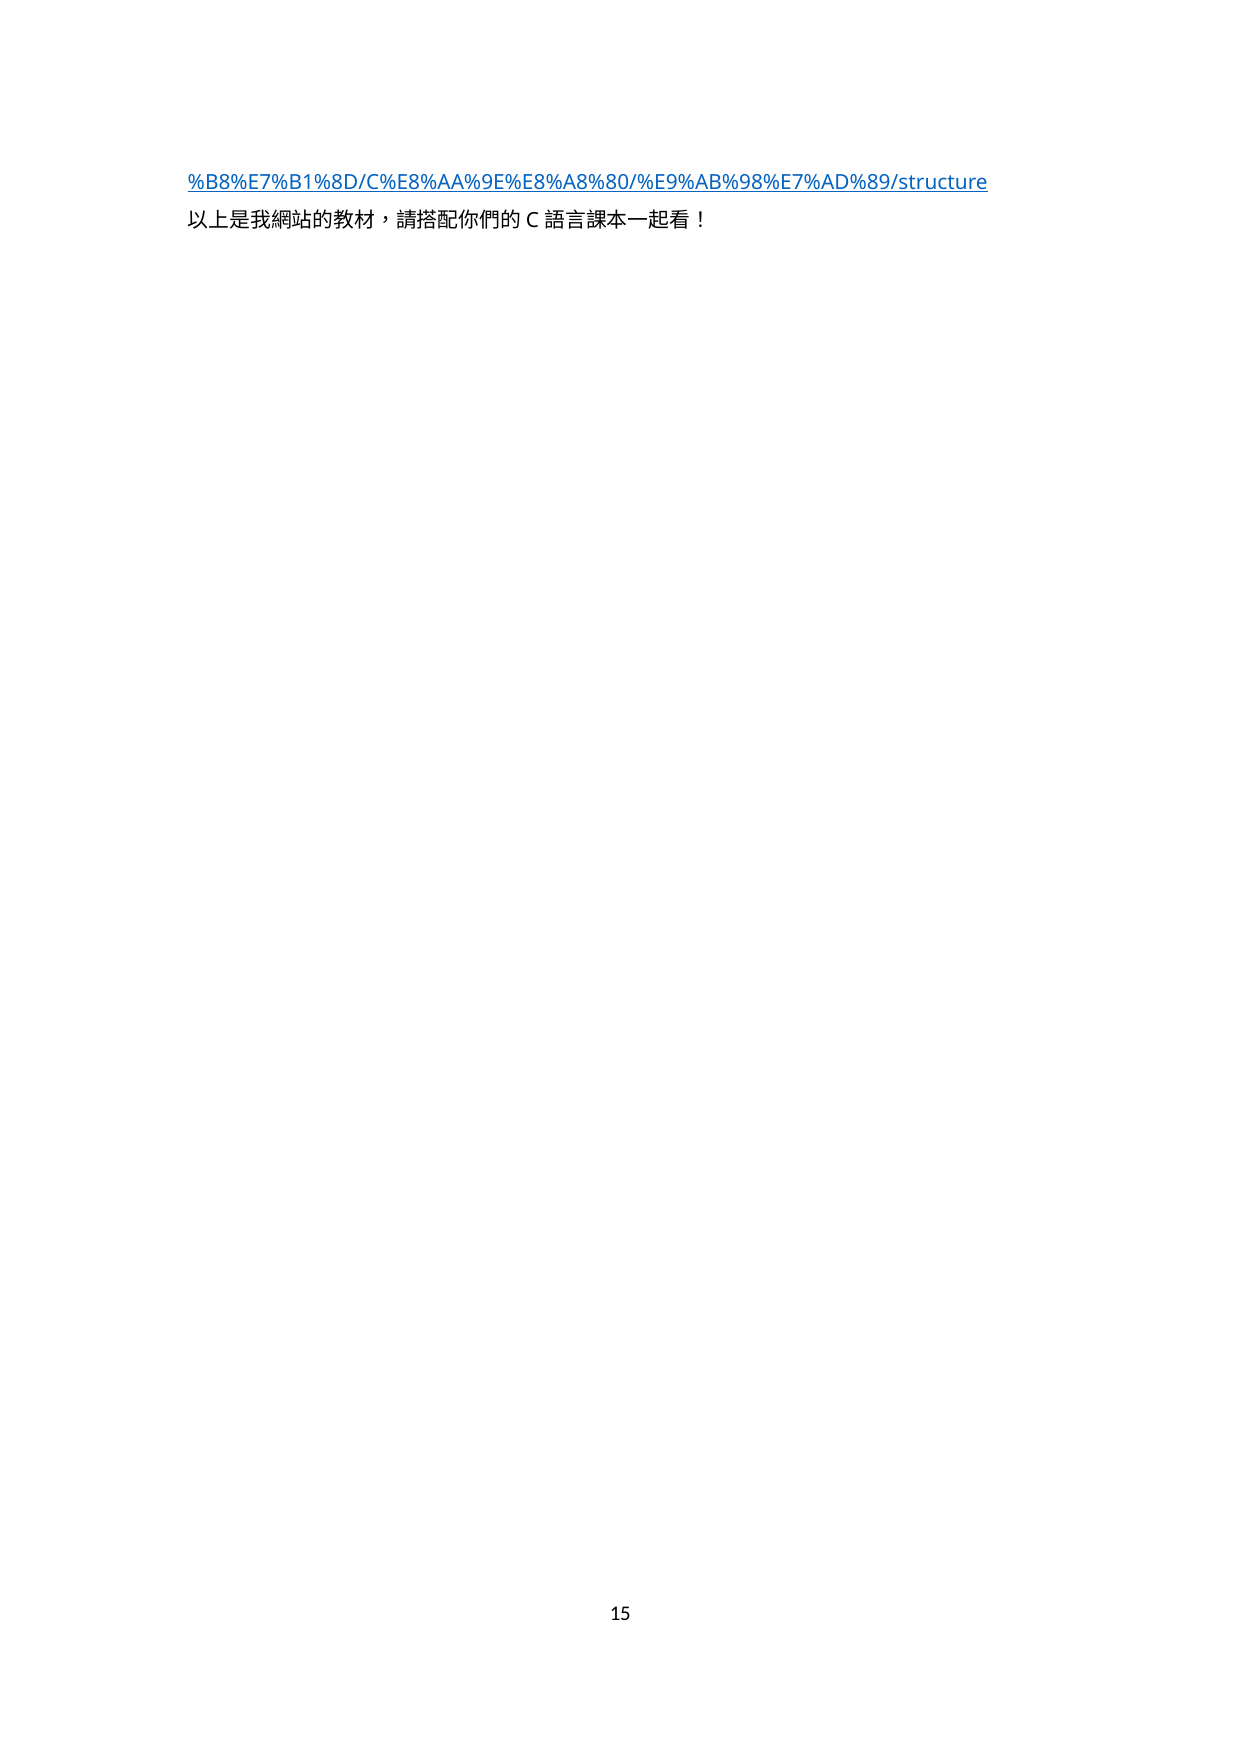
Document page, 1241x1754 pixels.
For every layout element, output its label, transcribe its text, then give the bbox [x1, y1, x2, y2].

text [187, 162, 1053, 200]
text 以上是我網站的教材，請搭配你們的 C 語言課本一起看！ [187, 200, 1053, 237]
